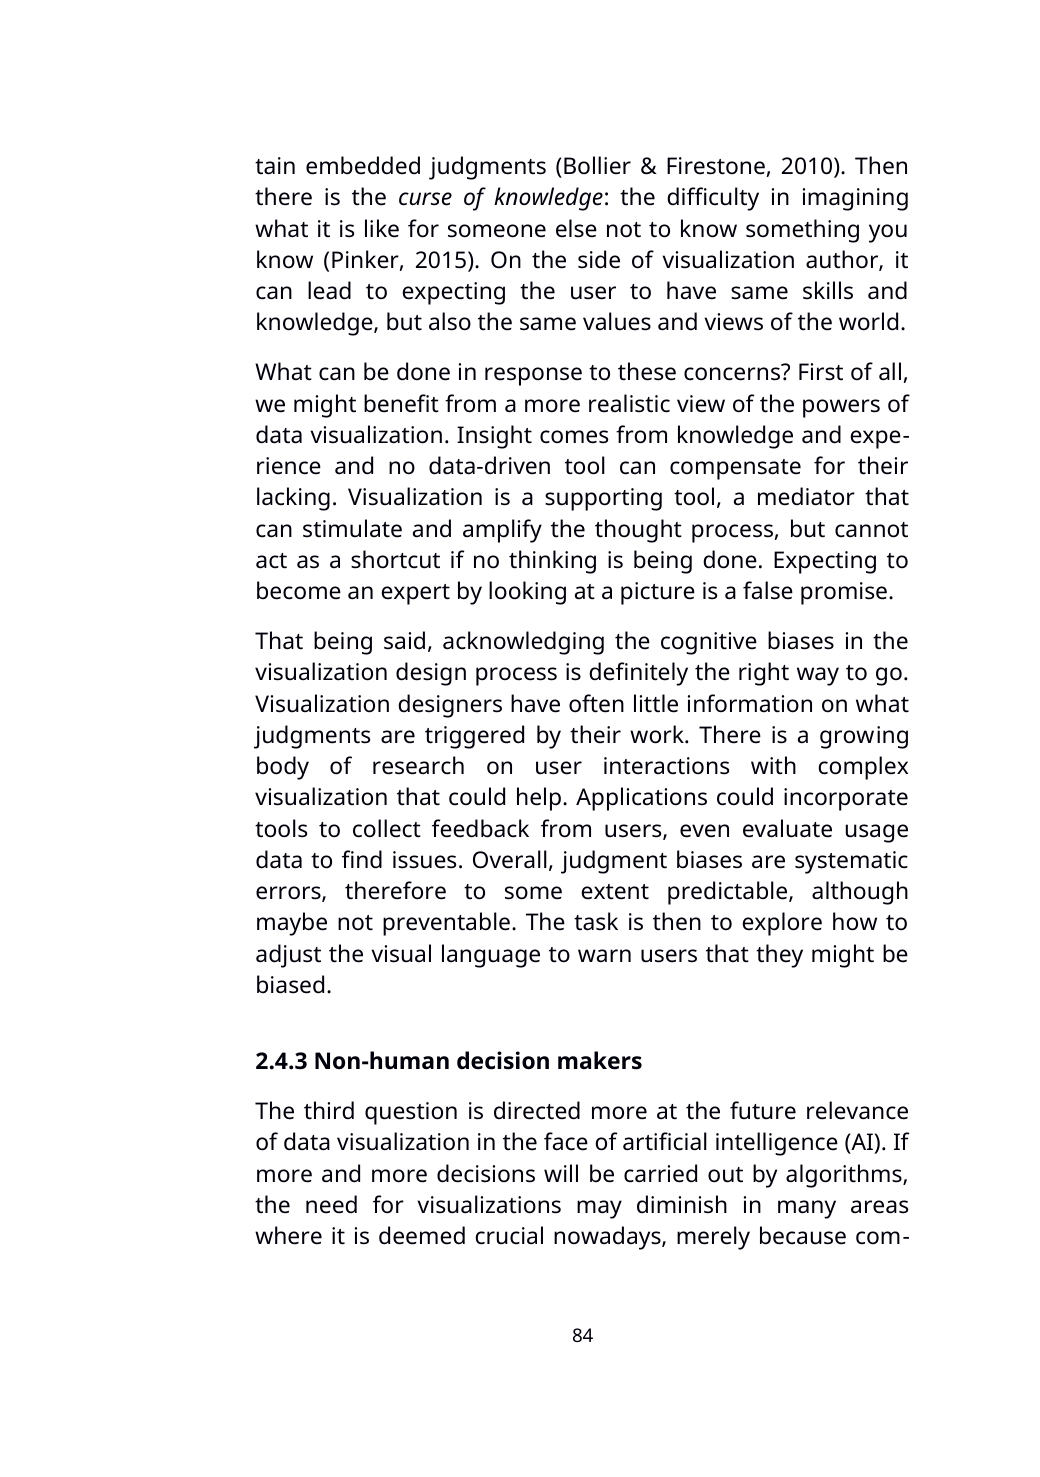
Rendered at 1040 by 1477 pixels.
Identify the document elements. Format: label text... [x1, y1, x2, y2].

text What can be done in response to these concerns? First of all, we might benefit from a more realistic view of the powers of data visualization. Insight comes from knowledge and experience and no data-driven tool can compensate for their lacking. Visualization is a supporting tool, a mediator that can stimulate and amplify the thought process, but cannot act as a shortcut if no thinking is being done. Expecting to become an expert by looking at a picture is a false promise. [255, 356, 910, 606]
subtitle 2.4.3 Non-human decision makers [255, 1045, 910, 1076]
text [255, 150, 910, 337]
text That being said, acknowledging the cognitive biases in the visualization design process is definitely the right way to go. Visualization designers have often little information on what judgments are triggered by their work. There is a growing body of research on user interactions with complex visualization that could help. Applications could incorporate tools to collect feedback from users, even evaluate usage data to find issues. Overall, judgment biases are systematic errors, therefore to some extent predictable, although maybe not preventable. The task is then to explore how to adjust the visual language to warn users that they might be biased. [255, 625, 910, 1000]
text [255, 1095, 910, 1251]
